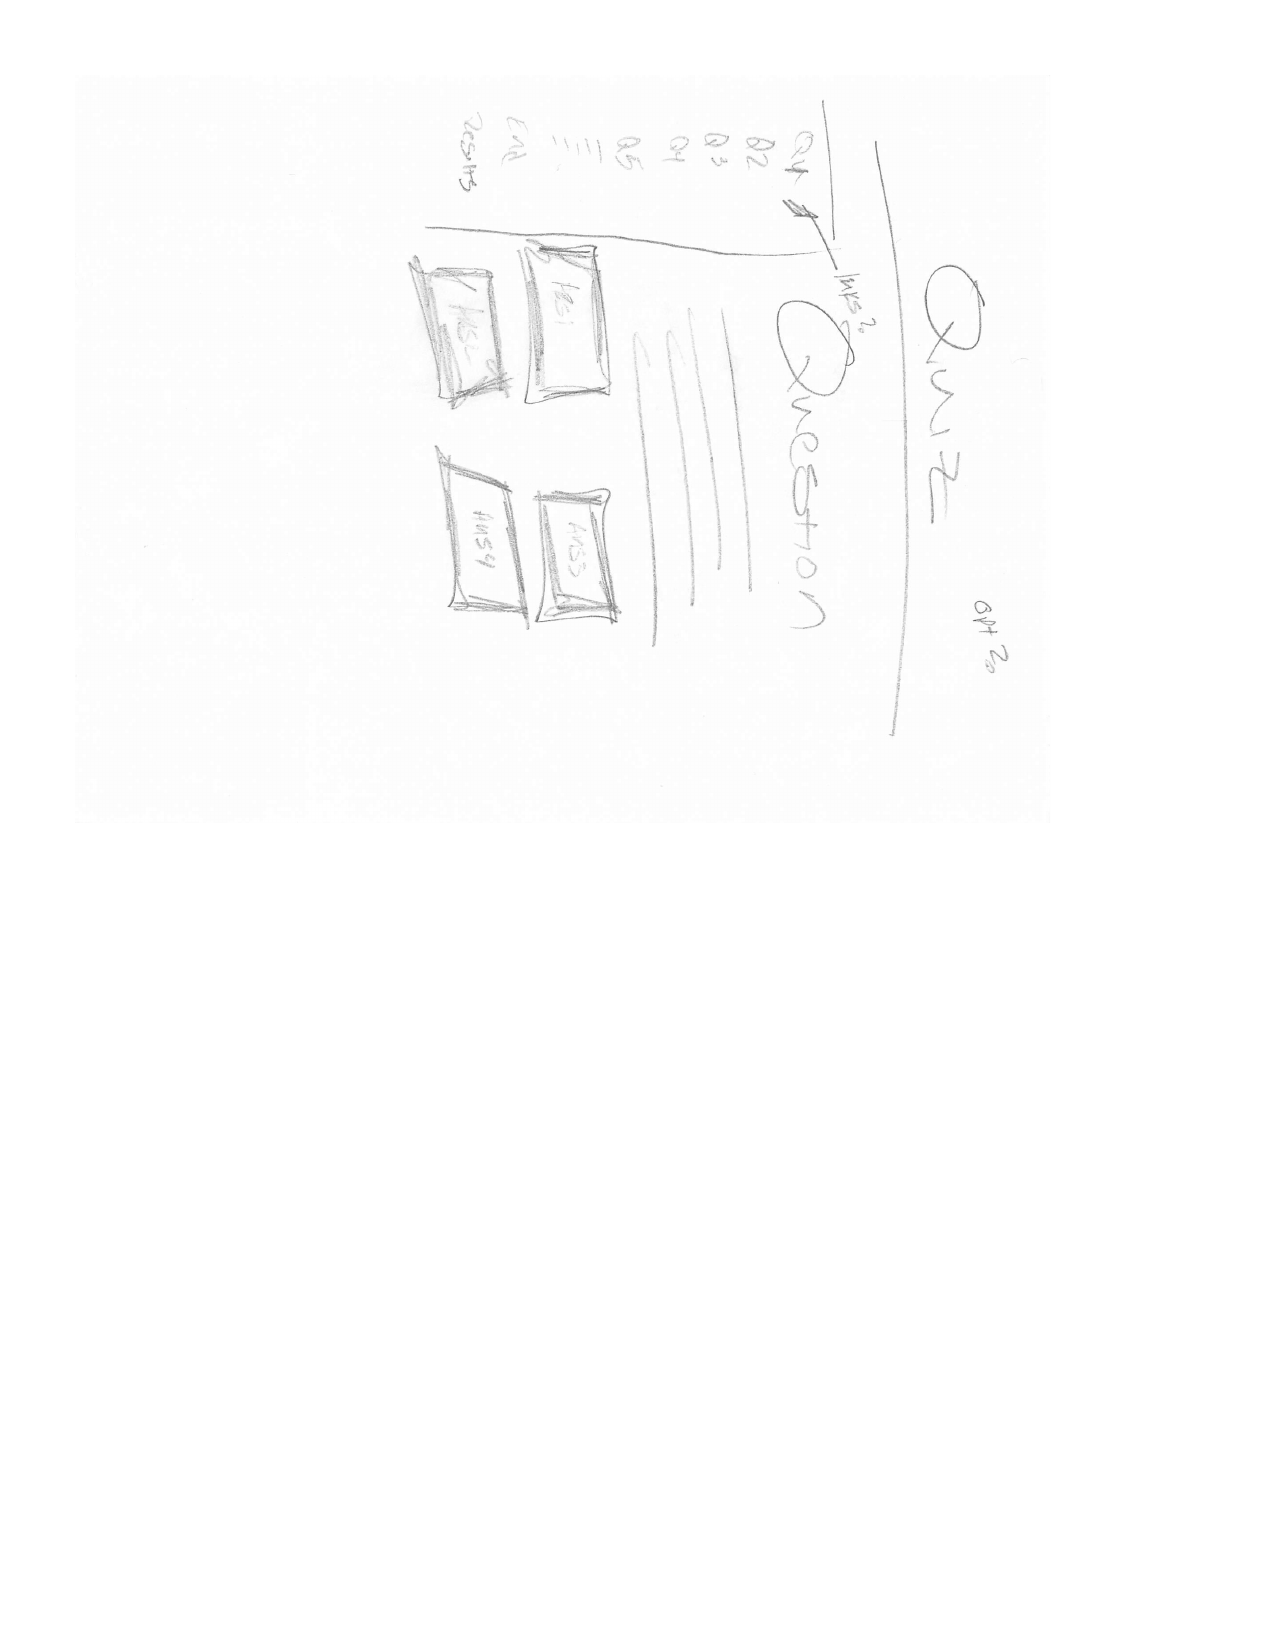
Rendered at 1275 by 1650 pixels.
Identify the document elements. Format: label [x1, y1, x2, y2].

picture [75, 75, 1050, 823]
